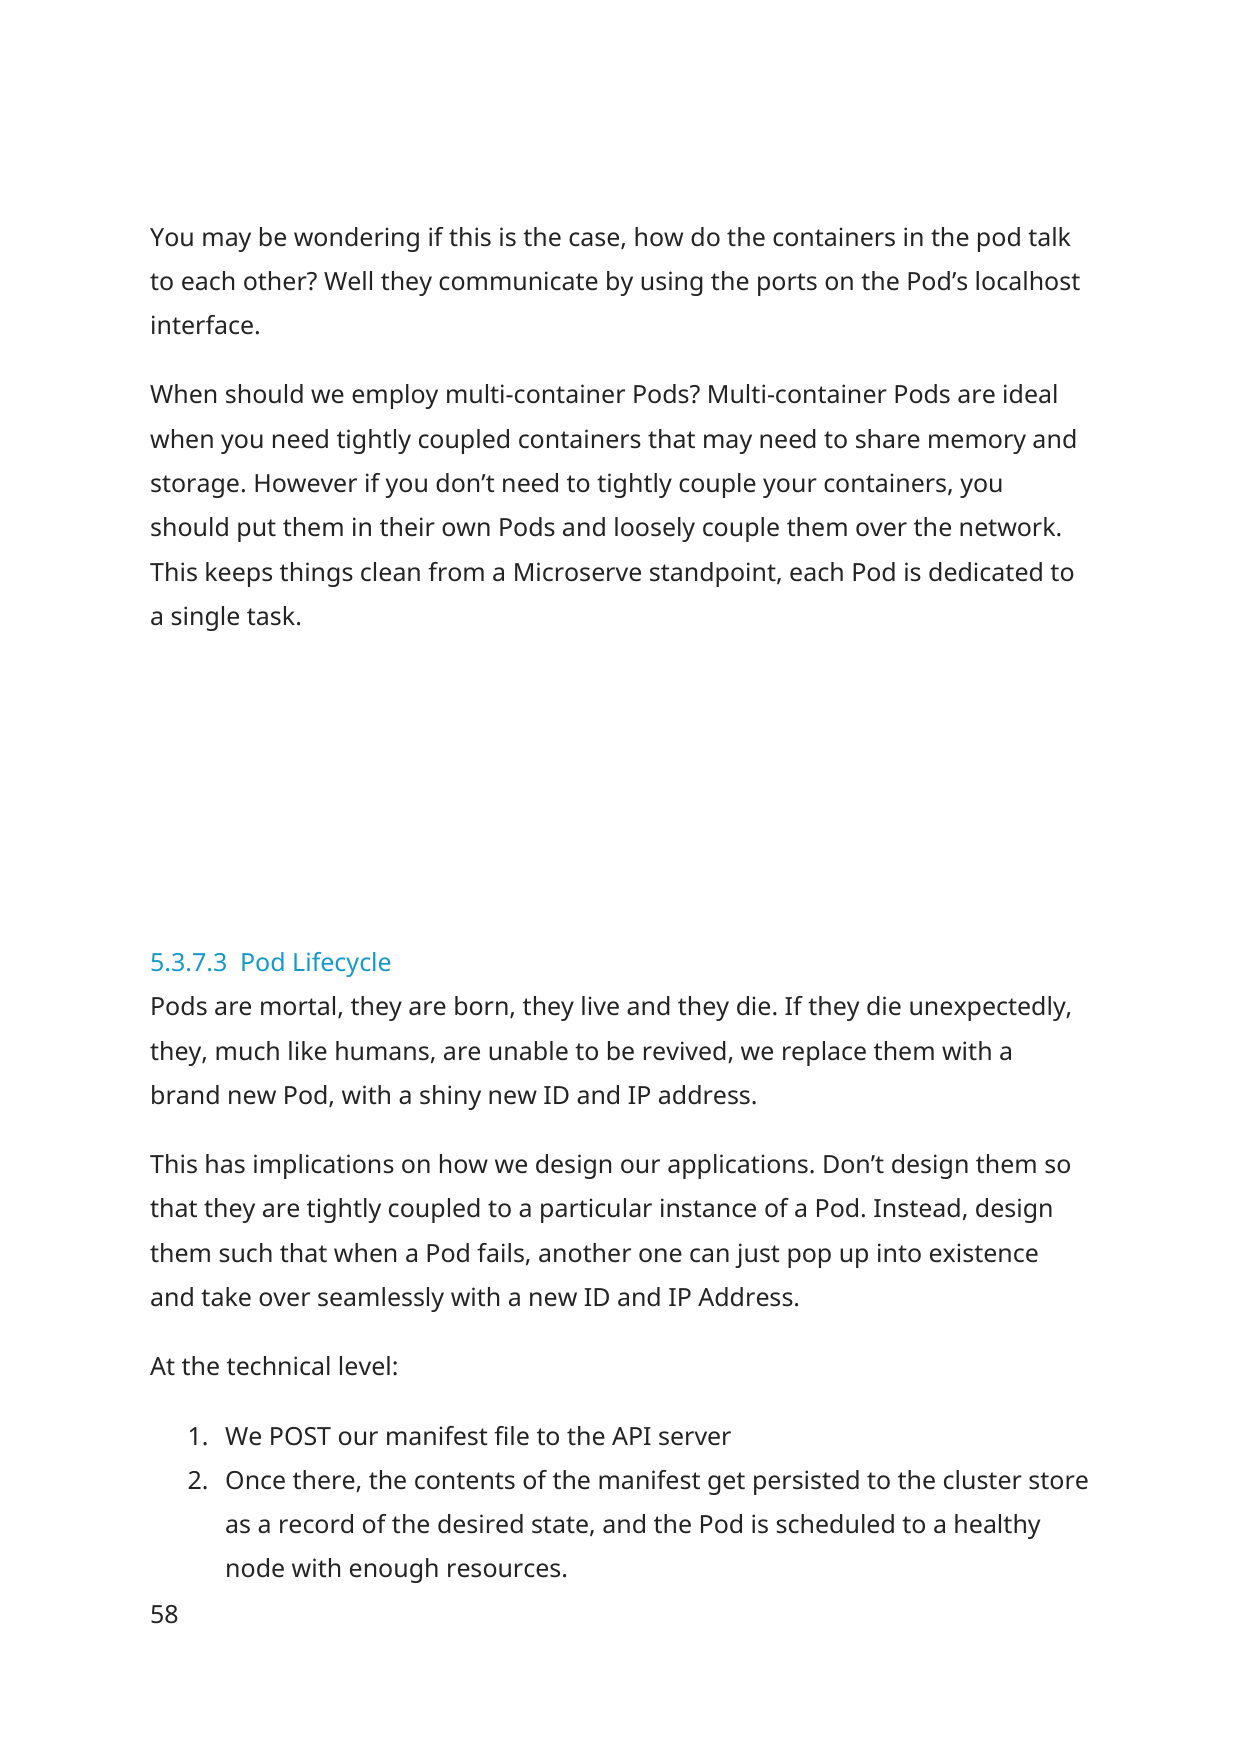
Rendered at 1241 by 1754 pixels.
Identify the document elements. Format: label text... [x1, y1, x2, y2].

list We POST our manifest file to the API server [187, 1418, 1090, 1452]
list Once there, the contents of the manifest get persisted to the cluster store as a record of the desired state, and the Pod is scheduled to a healthy node with enough resources. [187, 1462, 1090, 1585]
text Pods are mortal, they are born, they live and they die. If they die unexpectedly, they, much like humans, are unable to be revived, we replace them with a brand new Pod, with a shiny new ID and IP address. [150, 989, 1090, 1112]
text When should we employ multi-container Pods? Multi-container Pods are ideal when you need tightly coupled containers that may need to share memory and storage. However if you don’t need to tightly couple your containers, you should put them in their own Pods and loosely couple them over the network. This keeps things clean from a Microserve standpoint, each Pod is dedicated to a single task. [150, 377, 1090, 632]
text This has implications on how we design our applications. Don’t design them so that they are tightly coupled to a particular instance of a Pod. Instead, design them such that when a Pod fails, another one can just pop up into existence and take over seamlessly with a new ID and IP Address. [150, 1147, 1090, 1314]
subtitle Pod Lifecycle [150, 945, 1090, 979]
text At the technical level: [150, 1349, 1090, 1383]
text You may be wondering if this is the case, how do the containers in the pod talk to each other? Well they communicate by using the ports on the Pod’s localhost interface. [150, 219, 1090, 342]
